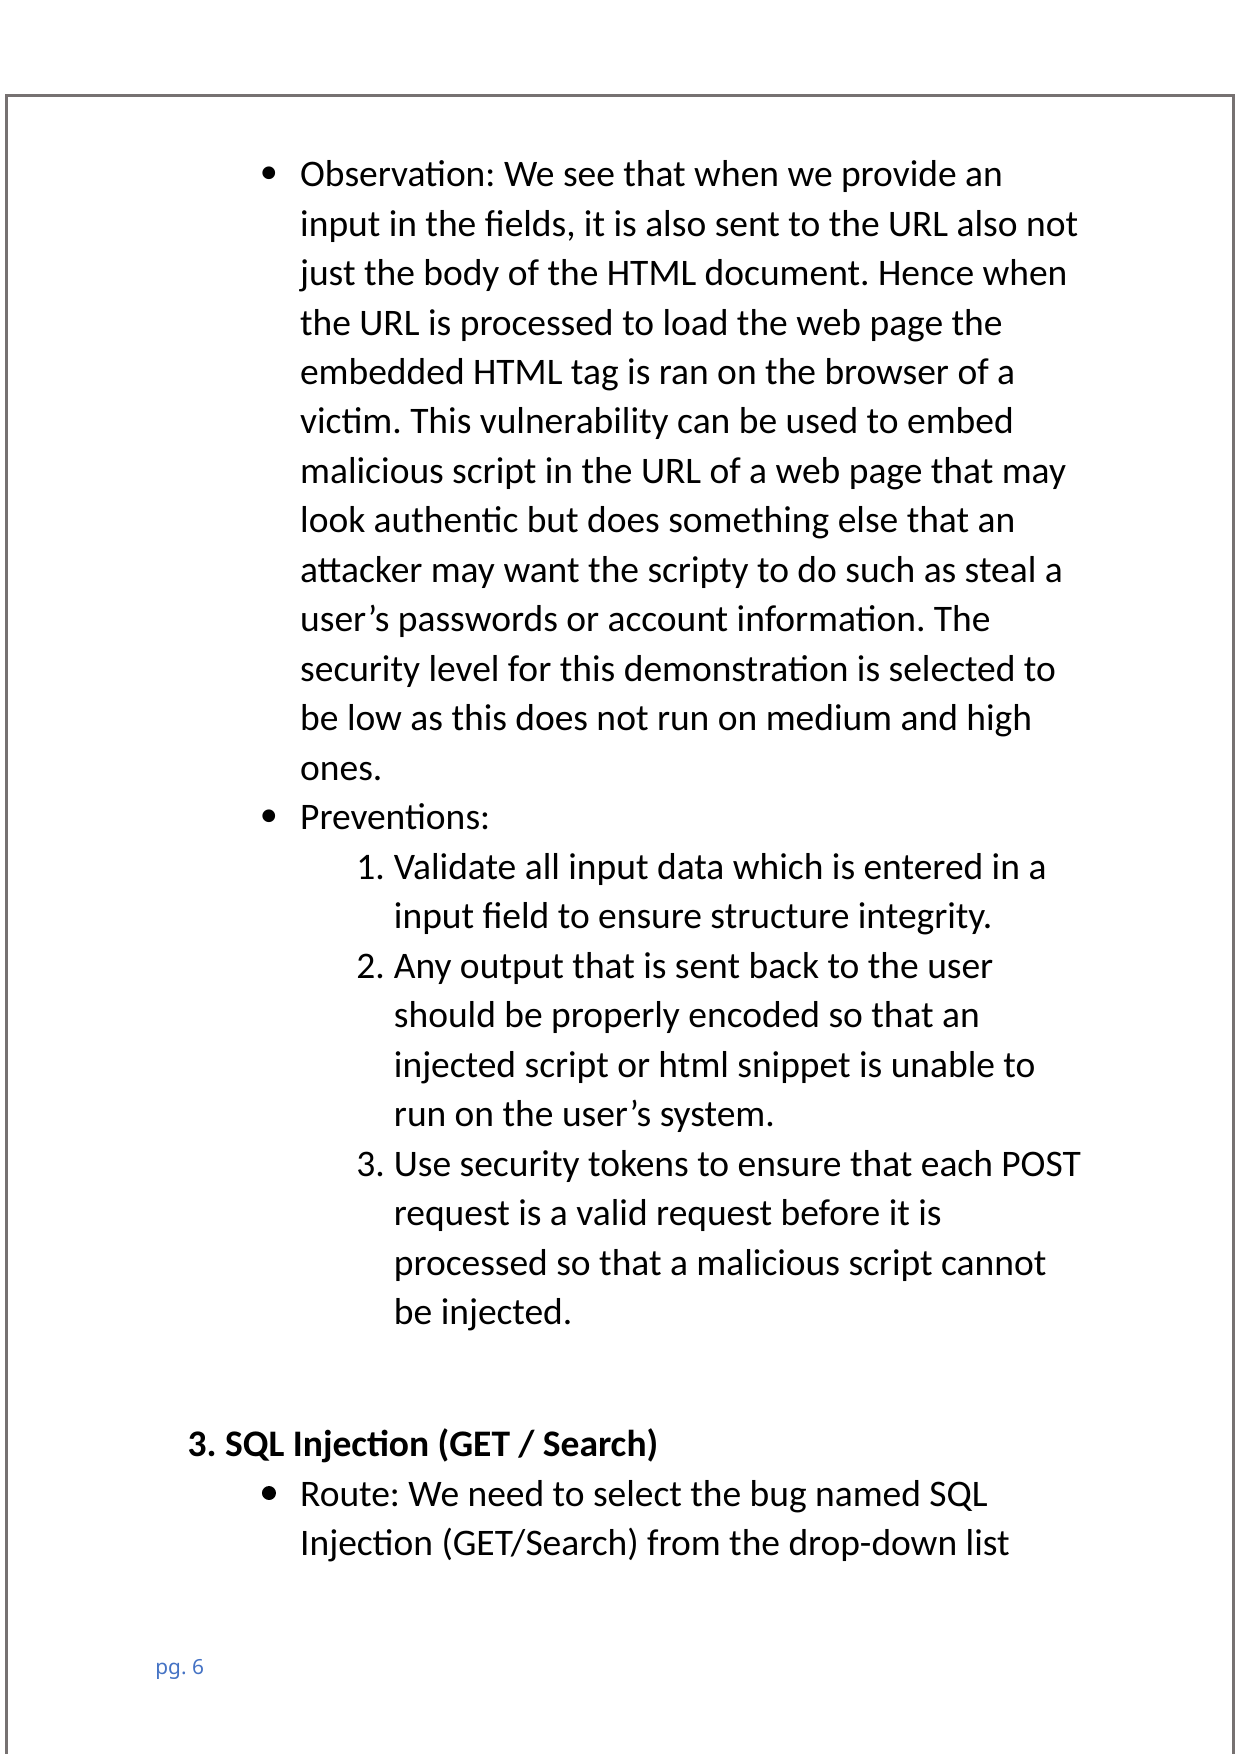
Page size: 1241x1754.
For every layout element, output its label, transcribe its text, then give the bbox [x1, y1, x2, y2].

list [262, 1470, 1090, 1565]
list Preventions: [262, 793, 1090, 839]
list SQL Injection (GET / Search) [187, 1420, 1090, 1466]
list Use security tokens to ensure that each POST request is a valid request before it is processed so that a malicious script cannot be injected. [356, 1139, 1090, 1334]
list Observation: We see that when we provide an input in the fields, it is also sent to the URL also not just the body of the HTML document. Hence when the URL is processed to load the web page the embedded HTML tag is ran on the browser of a victim. This vulnerability can be used to embed malicious script in the URL of a web page that may look authentic but does something else that an attacker may want the scripty to do such as steal a user’s passwords or account information. The security level for this demonstration is selected to be low as this does not run on medium and high ones. [262, 150, 1090, 789]
list Validate all input data which is entered in a input field to ensure structure integrity. [356, 843, 1090, 938]
list Any output that is sent back to the user should be properly encoded so that an injected script or html snippet is unable to run on the user’s system. [356, 942, 1090, 1136]
